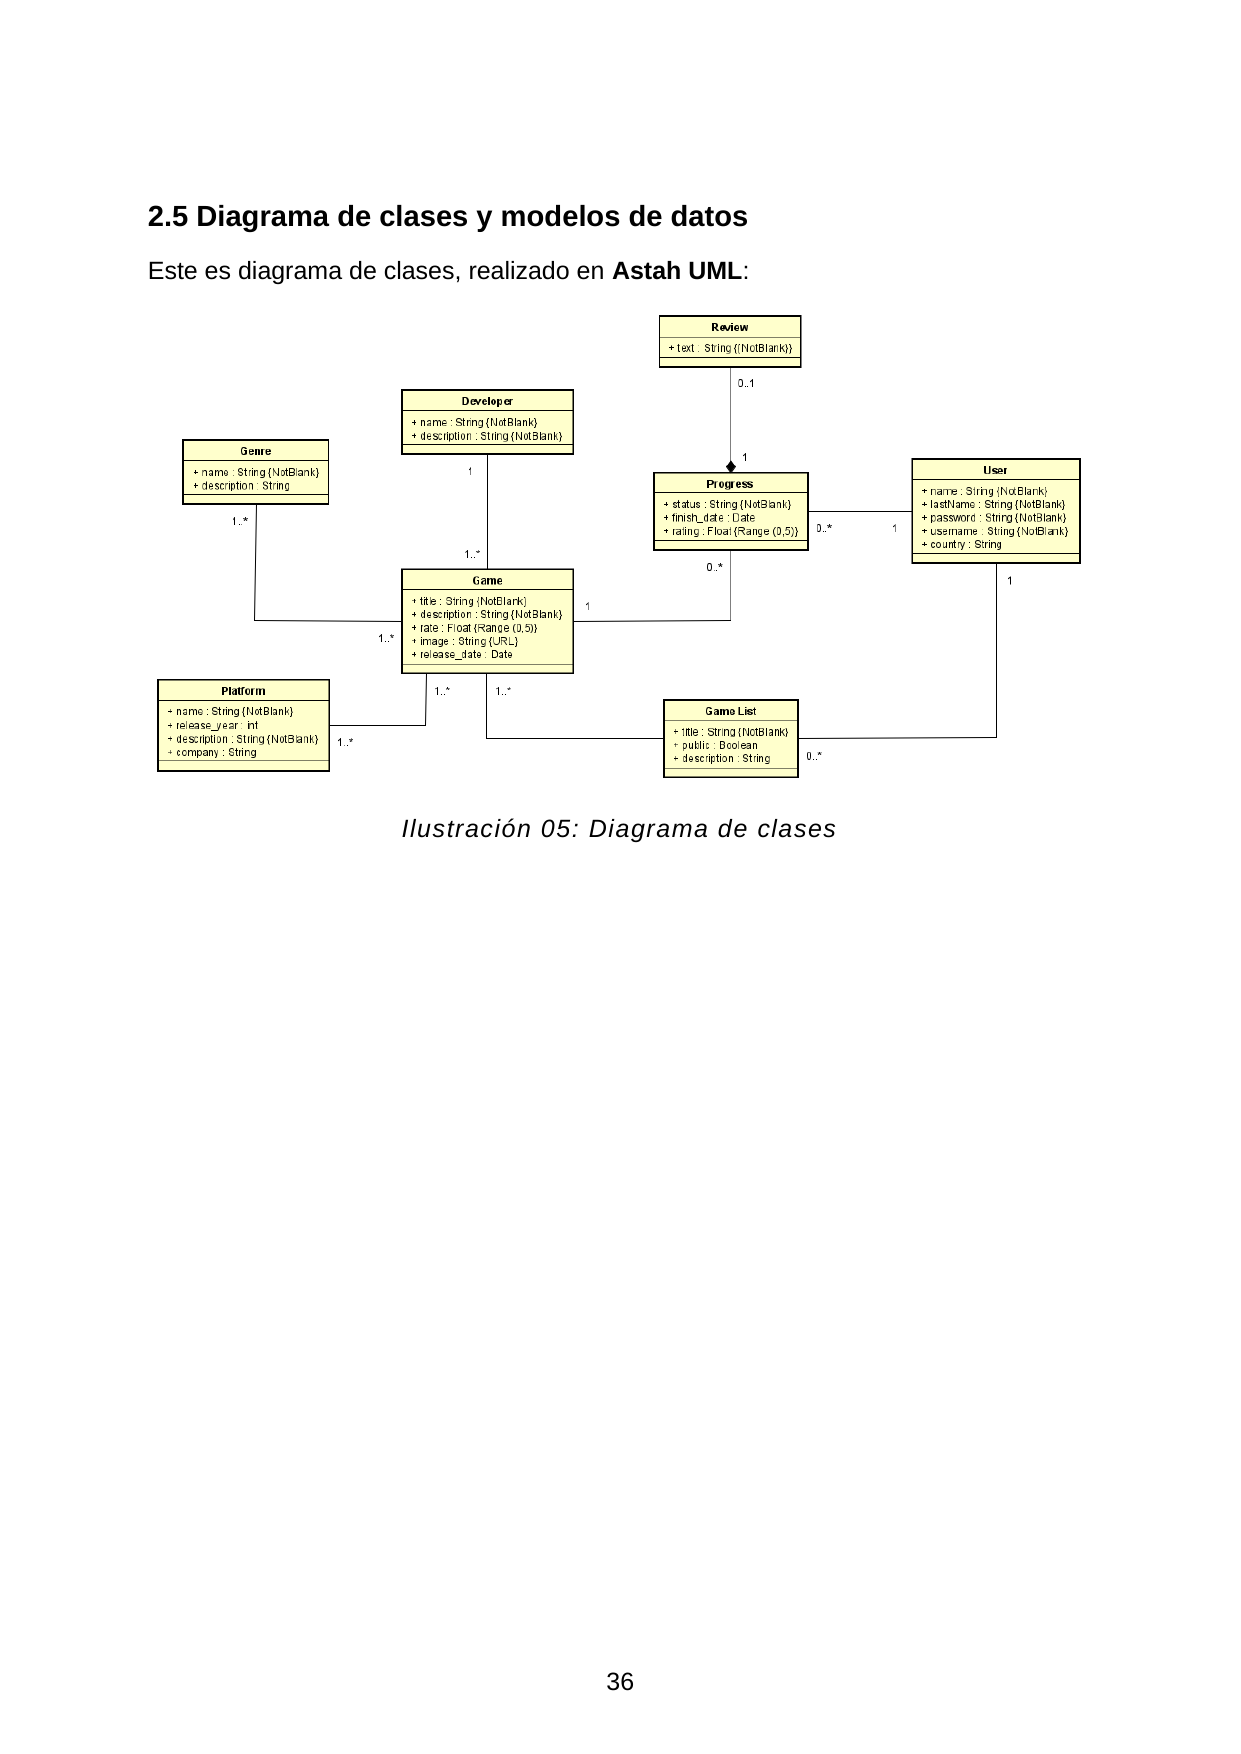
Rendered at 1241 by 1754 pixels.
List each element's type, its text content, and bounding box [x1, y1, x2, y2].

subtitle Ilustración 05: Diagrama de clases [148, 814, 1092, 843]
text Este es diagrama de clases, realizado en Astah UML: [148, 256, 1092, 284]
subtitle 2.5 Diagrama de clases y modelos de datos [148, 199, 1092, 232]
picture [147, 306, 1093, 792]
